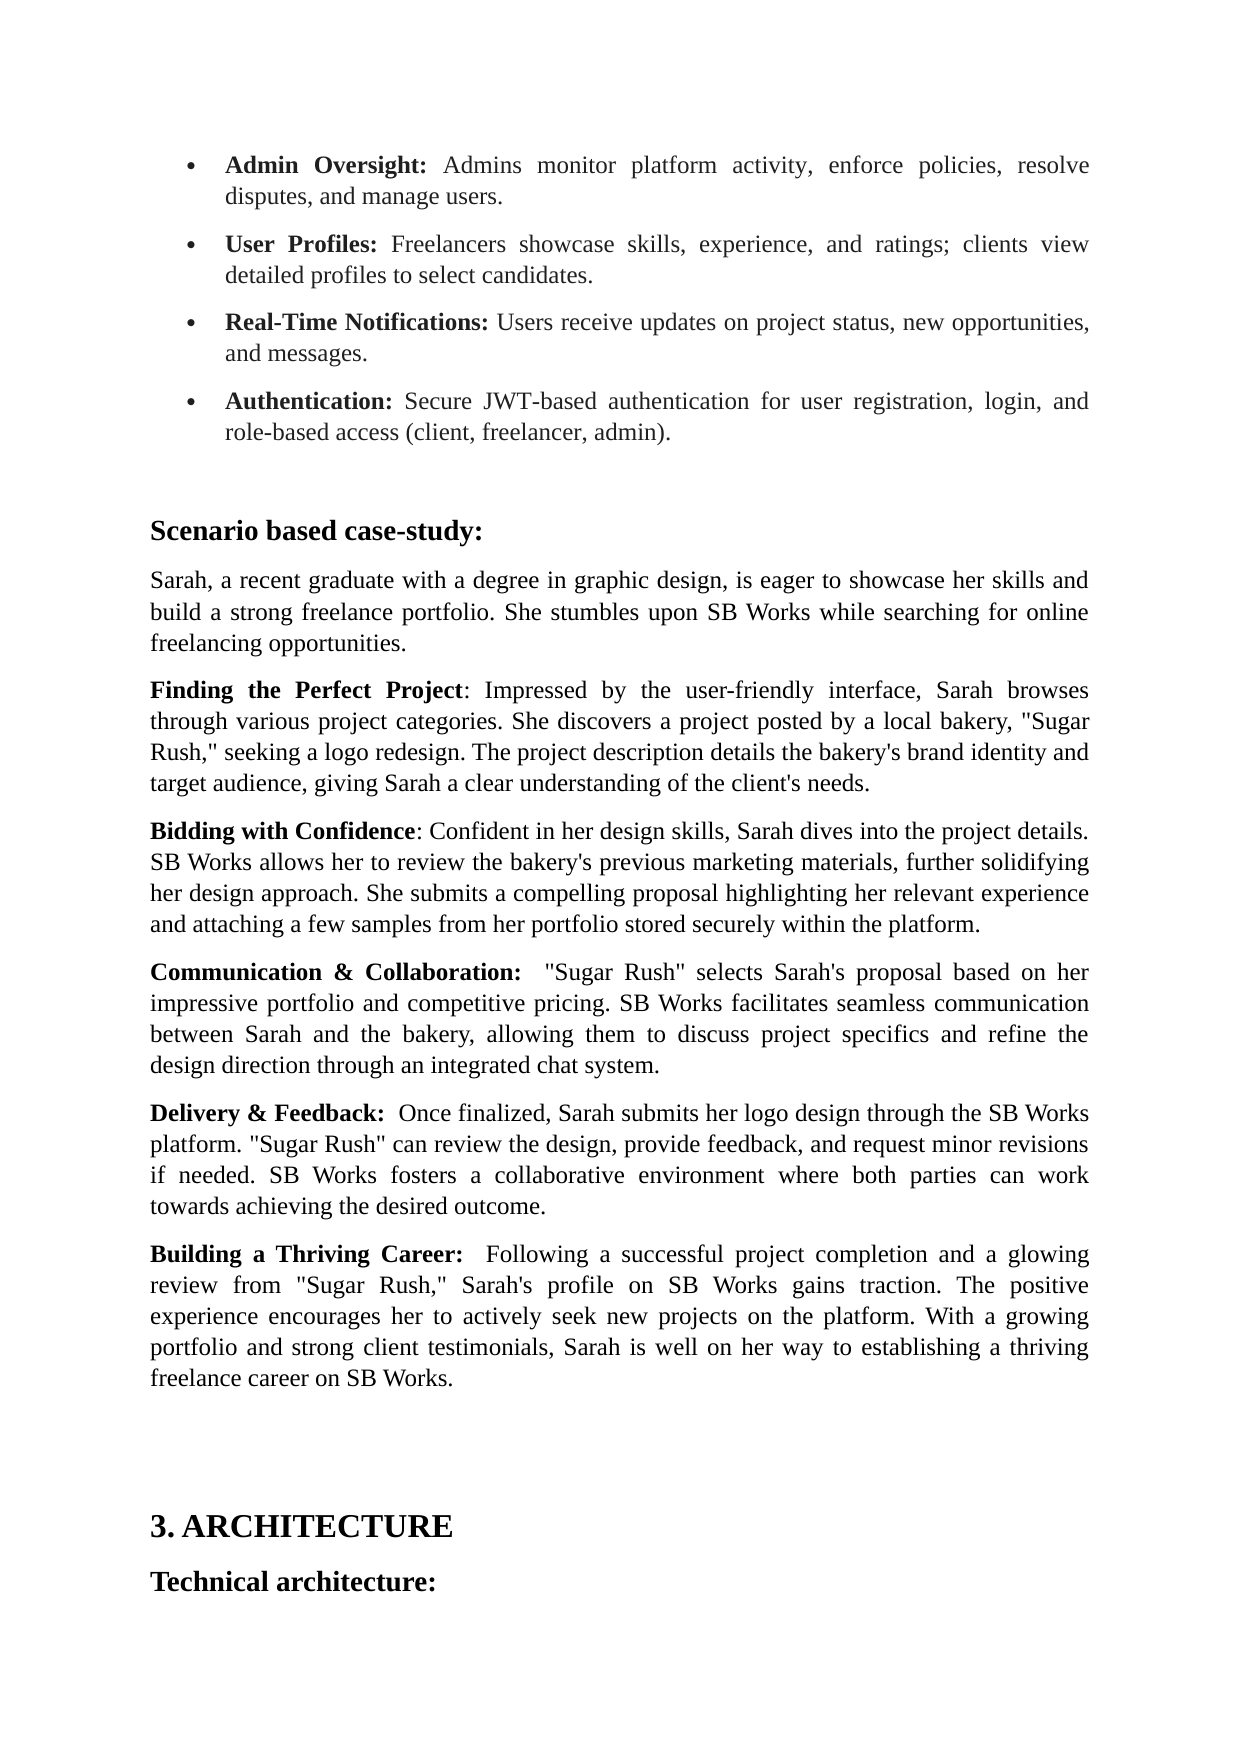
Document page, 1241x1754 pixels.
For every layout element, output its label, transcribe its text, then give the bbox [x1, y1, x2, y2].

text Bidding with Confidence: Confident in her design skills, Sarah dives into the project details. SB Works allows her to review the bakery's previous marketing materials, further solidifying her design approach. She submits a compelling proposal highlighting her relevant experience and attaching a few samples from her portfolio stored securely within the platform. [150, 816, 1090, 938]
list Admin Oversight: Admins monitor platform activity, enforce policies, resolve disputes, and manage users. [187, 150, 1090, 210]
text Building a Thriving Career: Following a successful project completion and a glowing review from "Sugar Rush," Sarah's profile on SB Works gains traction. The positive experience encourages her to actively seek new projects on the platform. With a growing portfolio and strong client testimonials, Sarah is well on her way to establishing a thriving freelance career on SB Works. [150, 1239, 1090, 1392]
list Real-Time Notifications: Users receive updates on project status, new opportunities, and messages. [187, 307, 1090, 367]
text 3. ARCHITECTURE [150, 1506, 1090, 1544]
list User Profiles: Freelancers showcase skills, experience, and ratings; clients view detailed profiles to select candidates. [187, 229, 1090, 288]
text Finding the Perfect Project: Impressed by the user-friendly interface, Sarah browses through various project categories. She discovers a project posted by a local bakery, "Sugar Rush," seeking a logo redesign. The project description details the bakery's brand identity and target audience, giving Sarah a clear understanding of the client's needs. [150, 675, 1090, 797]
text Technical architecture: [150, 1564, 1090, 1597]
list Authentication: Secure JWT-based authentication for user registration, login, and role-based access (client, freelancer, admin). [187, 386, 1090, 446]
text Scenario based case-study: [150, 513, 1090, 546]
text Delivery & Feedback: Once finalized, Sarah submits her logo design through the SB Works platform. "Sugar Rush" can review the design, provide feedback, and request minor revisions if needed. SB Works fosters a collaborative environment where both parties can work towards achieving the desired outcome. [150, 1098, 1090, 1220]
text Sarah, a recent graduate with a degree in graphic design, is eager to showcase her skills and build a strong freelance portfolio. She stumbles upon SB Works while searching for online freelancing opportunities. [150, 566, 1090, 656]
text Communication & Collaboration: "Sugar Rush" selects Sarah's proposal based on her impressive portfolio and competitive pricing. SB Works facilitates seamless communication between Sarah and the bakery, allowing them to discuss project specifics and refine the design direction through an integrated chat system. [150, 957, 1090, 1079]
